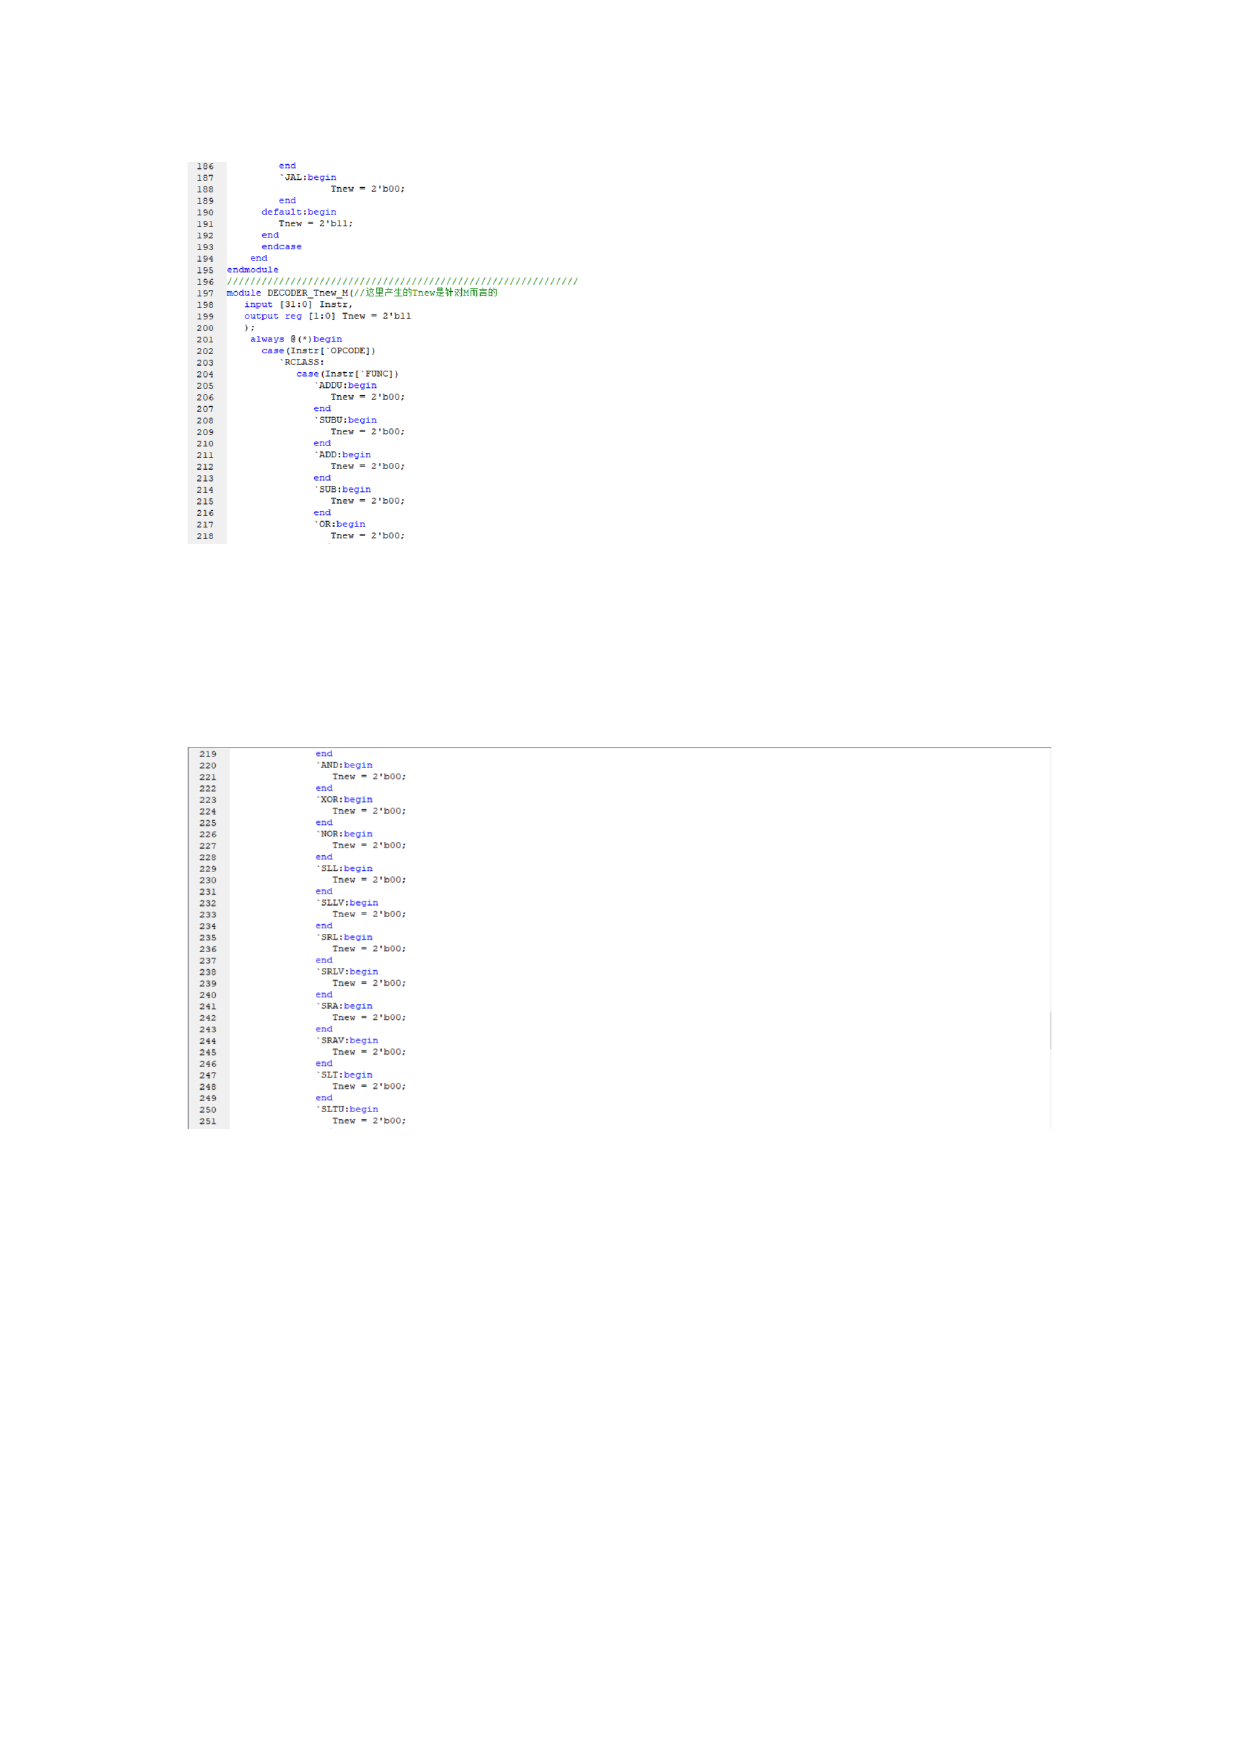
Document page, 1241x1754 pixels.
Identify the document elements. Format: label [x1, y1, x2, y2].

picture [187, 747, 1052, 1129]
picture [187, 162, 1052, 544]
